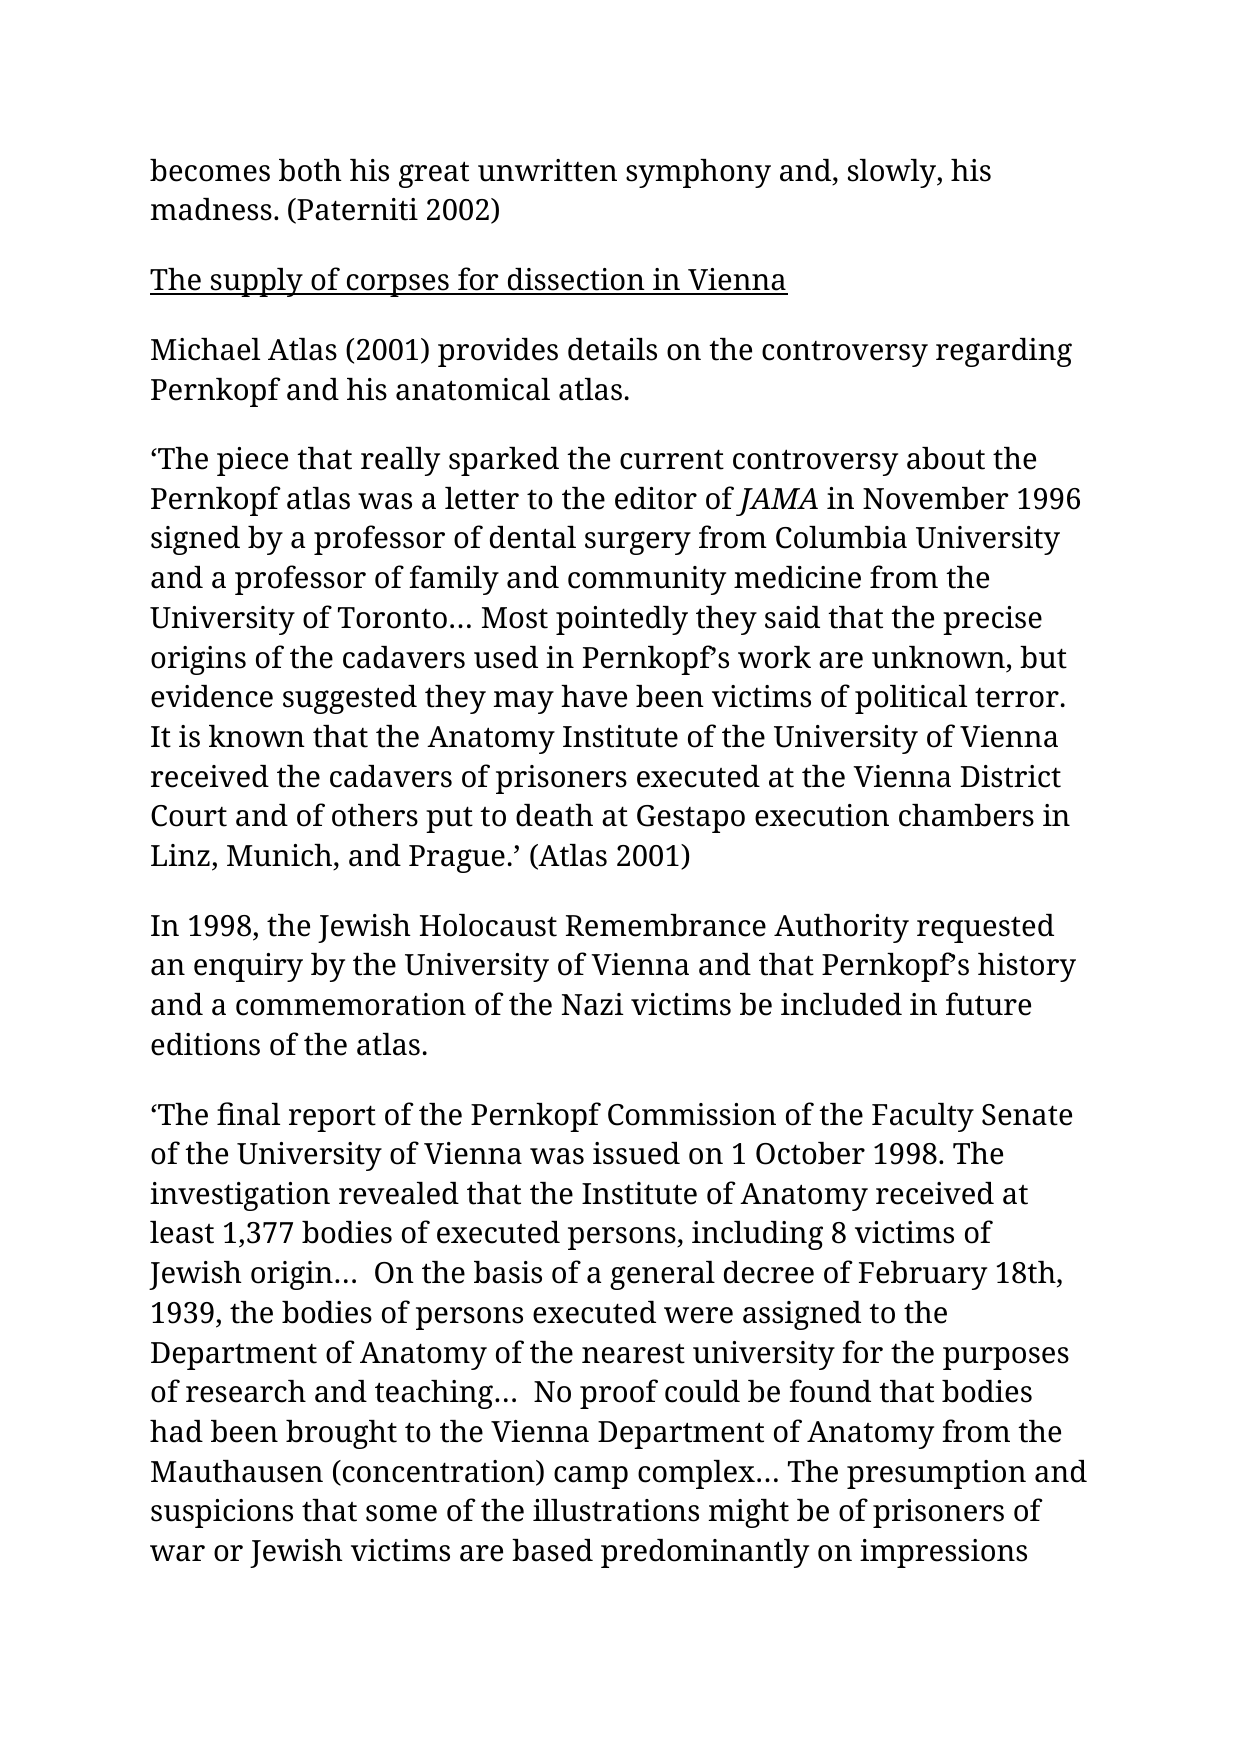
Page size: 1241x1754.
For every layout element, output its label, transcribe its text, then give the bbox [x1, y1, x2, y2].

text Michael Atlas (2001) provides details on the controversy regarding Pernkopf and his anatomical atlas. [150, 329, 1090, 408]
text ‘The piece that really sparked the current controversy about the Pernkopf atlas was a letter to the editor of JAMA in November 1996 signed by a professor of dental surgery from Columbia University and a professor of family and community medicine from the University of Toronto… Most pointedly they said that the precise origins of the cadavers used in Pernkopf’s work are unknown, but evidence suggested they may have been victims of political terror. It is known that the Anatomy Institute of the University of Vienna received the cadavers of prisoners executed at the Vienna District Court and of others put to death at Gestapo execution chambers in Linz, Munich, and Prague.’ (Atlas 2001) [150, 438, 1090, 875]
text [150, 1094, 1090, 1570]
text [150, 150, 1090, 229]
text The supply of corpses for dissection in Vienna [150, 259, 1090, 299]
text In 1998, the Jewish Holocaust Remembrance Authority requested an enquiry by the University of Vienna and that Pernkopf’s history and a commemoration of the Nazi victims be included in future editions of the atlas. [150, 905, 1090, 1064]
